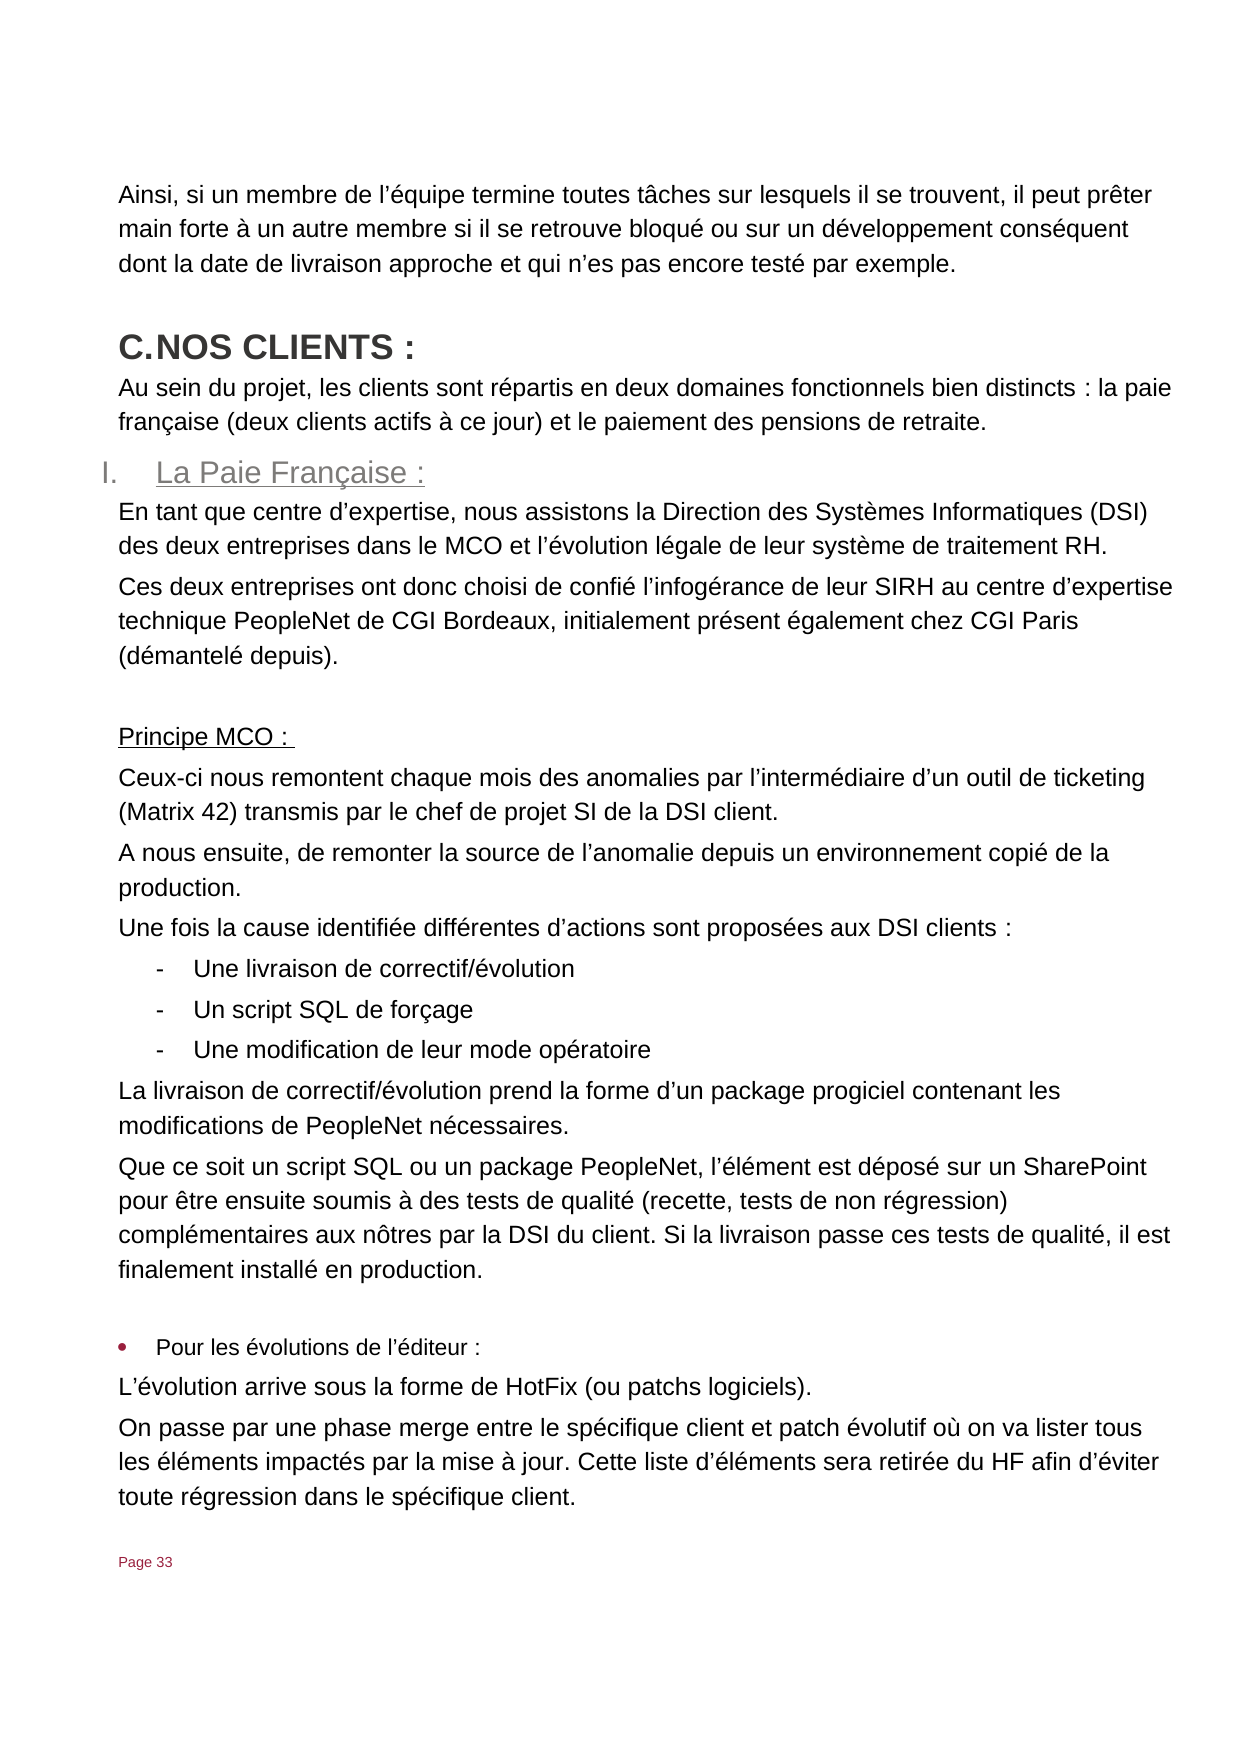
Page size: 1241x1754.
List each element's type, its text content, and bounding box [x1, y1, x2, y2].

text On passe par une phase merge entre le spécifique client et patch évolutif où on va lister tous les éléments impactés par la mise à jour. Cette liste d’éléments sera retirée du HF afin d’éviter toute régression dans le spécifique client. [118, 1413, 1181, 1511]
list Pour les évolutions de l’éditeur : [118, 1334, 1181, 1361]
text Que ce soit un script SQL ou un package PeopleNet, l’élément est déposé sur un SharePoint pour être ensuite soumis à des tests de qualité (recette, tests de non régression) complémentaires aux nôtres par la DSI du client. Si la livraison passe ces tests de qualité, il est finalement installé en production. [118, 1151, 1181, 1284]
text Ces deux entreprises ont donc choisi de confié l’infogérance de leur SIRH au centre d’expertise technique PeopleNet de CGI Bordeaux, initialement présent également chez CGI Paris (démantelé depuis). [118, 572, 1181, 669]
list Une livraison de correctif/évolution [156, 954, 1181, 983]
text Principe MCO : [118, 722, 1181, 751]
subtitle Nos clients : [118, 326, 1181, 367]
text La livraison de correctif/évolution prend la forme d’un package progiciel contenant les modifications de PeopleNet nécessaires. [118, 1076, 1181, 1139]
list Un script SQL de forçage [156, 995, 1181, 1023]
text Au sein du projet, les clients sont répartis en deux domaines fonctionnels bien distincts : la paie française (deux clients actifs à ce jour) et le paiement des pensions de retraite. [118, 373, 1181, 436]
text Ceux-ci nous remontent chaque mois des anomalies par l’intermédiaire d’un outil de ticketing (Matrix 42) transmis par le chef de projet SI de la DSI client. [118, 763, 1181, 826]
text A nous ensuite, de remonter la source de l’anomalie depuis un environnement copié de la production. [118, 838, 1181, 901]
list Une modification de leur mode opératoire [156, 1036, 1181, 1064]
text Ainsi, si un membre de l’équipe termine toutes tâches sur lesquels il se trouvent, il peut prêter main forte à un autre membre si il se retrouve bloqué ou sur un développement conséquent dont la date de livraison approche et qui n’es pas encore testé par exemple. [118, 180, 1181, 278]
text L’évolution arrive sous la forme de HotFix (ou patchs logiciels). [118, 1372, 1181, 1401]
text En tant que centre d’expertise, nous assistons la Direction des Systèmes Informatiques (DSI) des deux entreprises dans le MCO et l’évolution légale de leur système de traitement RH. [118, 497, 1181, 560]
subtitle La Paie Française : [118, 454, 1181, 490]
text Une fois la cause identifiée différentes d’actions sont proposées aux DSI clients : [118, 913, 1181, 942]
